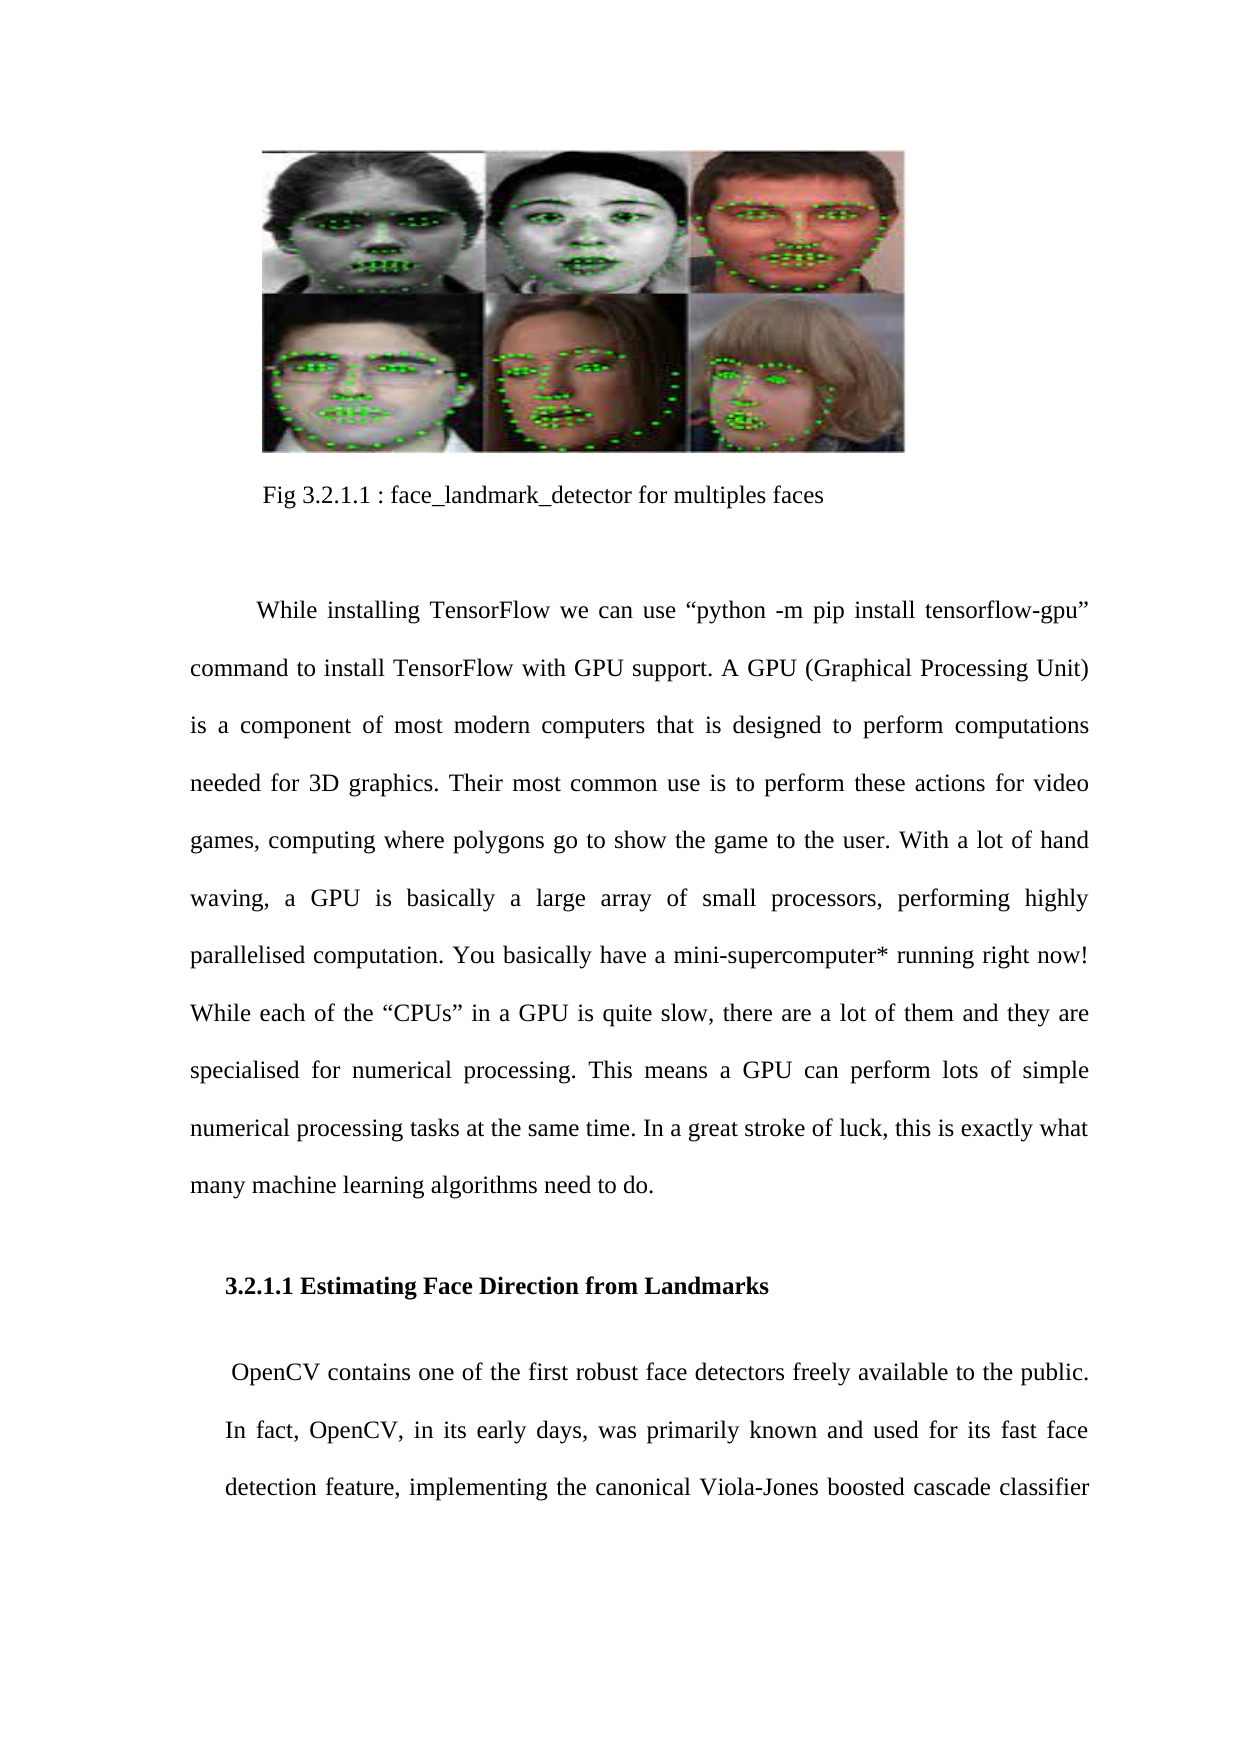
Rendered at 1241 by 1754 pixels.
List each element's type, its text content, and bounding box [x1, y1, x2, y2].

text Fig 3.2.1.1 : face_landmark_detector for multiples faces [190, 481, 1090, 509]
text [225, 1357, 1090, 1501]
text While installing TensorFlow we can use “python -m pip install tensorflow-gpu” command to install TensorFlow with GPU support. A GPU (Graphical Processing Unit) is a component of most modern computers that is designed to perform computations needed for 3D graphics. Their most common use is to perform these actions for video games, computing where polygons go to show the game to the user. With a lot of hand waving, a GPU is basically a large array of small processors, performing highly parallelised computation. You basically have a mini-supercomputer* running right now! While each of the “CPUs” in a GPU is quite slow, there are a lot of them and they are specialised for numerical processing. This means a GPU can perform lots of simple numerical processing tasks at the same time. In a great stroke of luck, this is exactly what many machine learning algorithms need to do. [190, 596, 1090, 1199]
picture [262, 149, 908, 453]
text 3.2.1.1 Estimating Face Direction from Landmarks [150, 1271, 1090, 1300]
